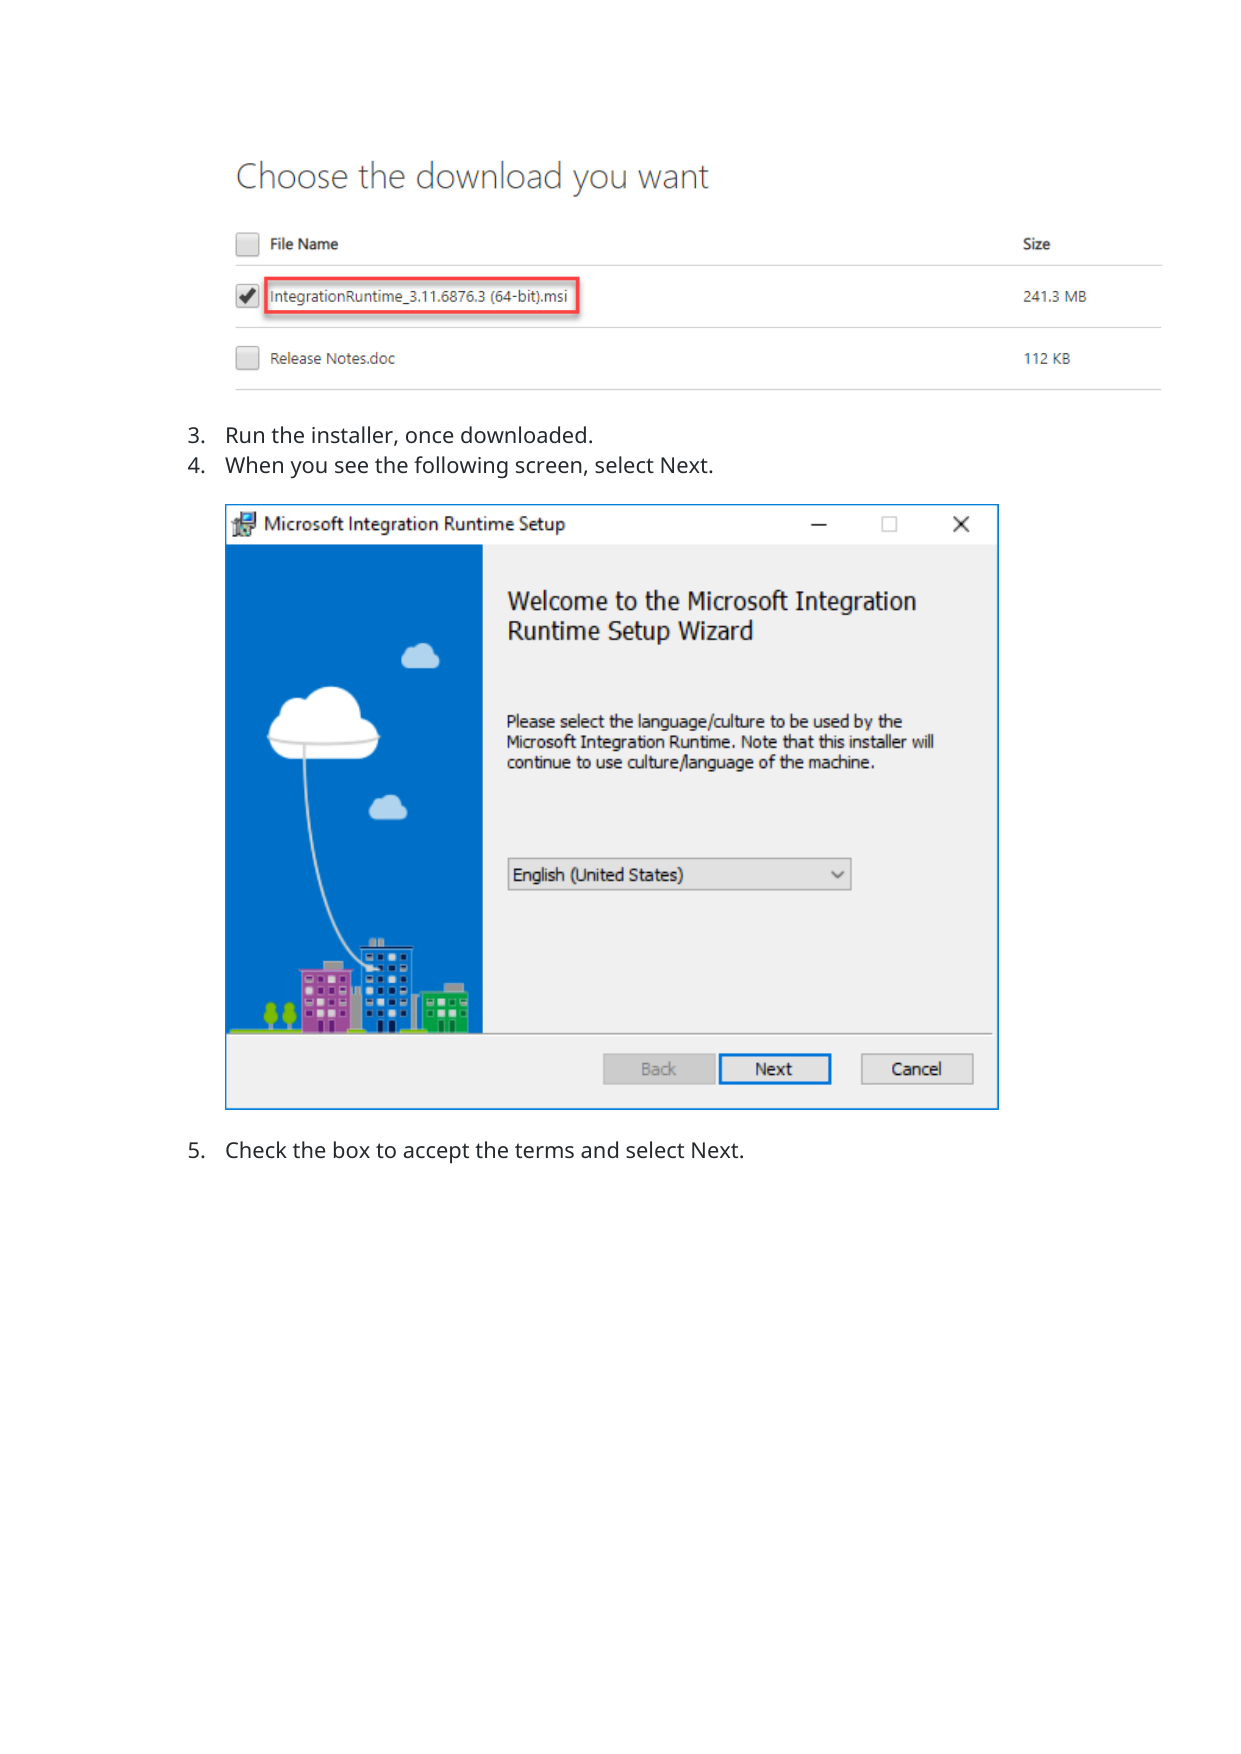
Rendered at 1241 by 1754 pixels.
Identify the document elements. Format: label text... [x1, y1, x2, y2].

list When you see the following screen, select Next. [187, 449, 1090, 479]
list Run the installer, once downloaded. [187, 420, 1090, 449]
picture [225, 150, 1166, 395]
list Check the box to accept the terms and select Next. [187, 1134, 1090, 1164]
picture [225, 504, 999, 1110]
